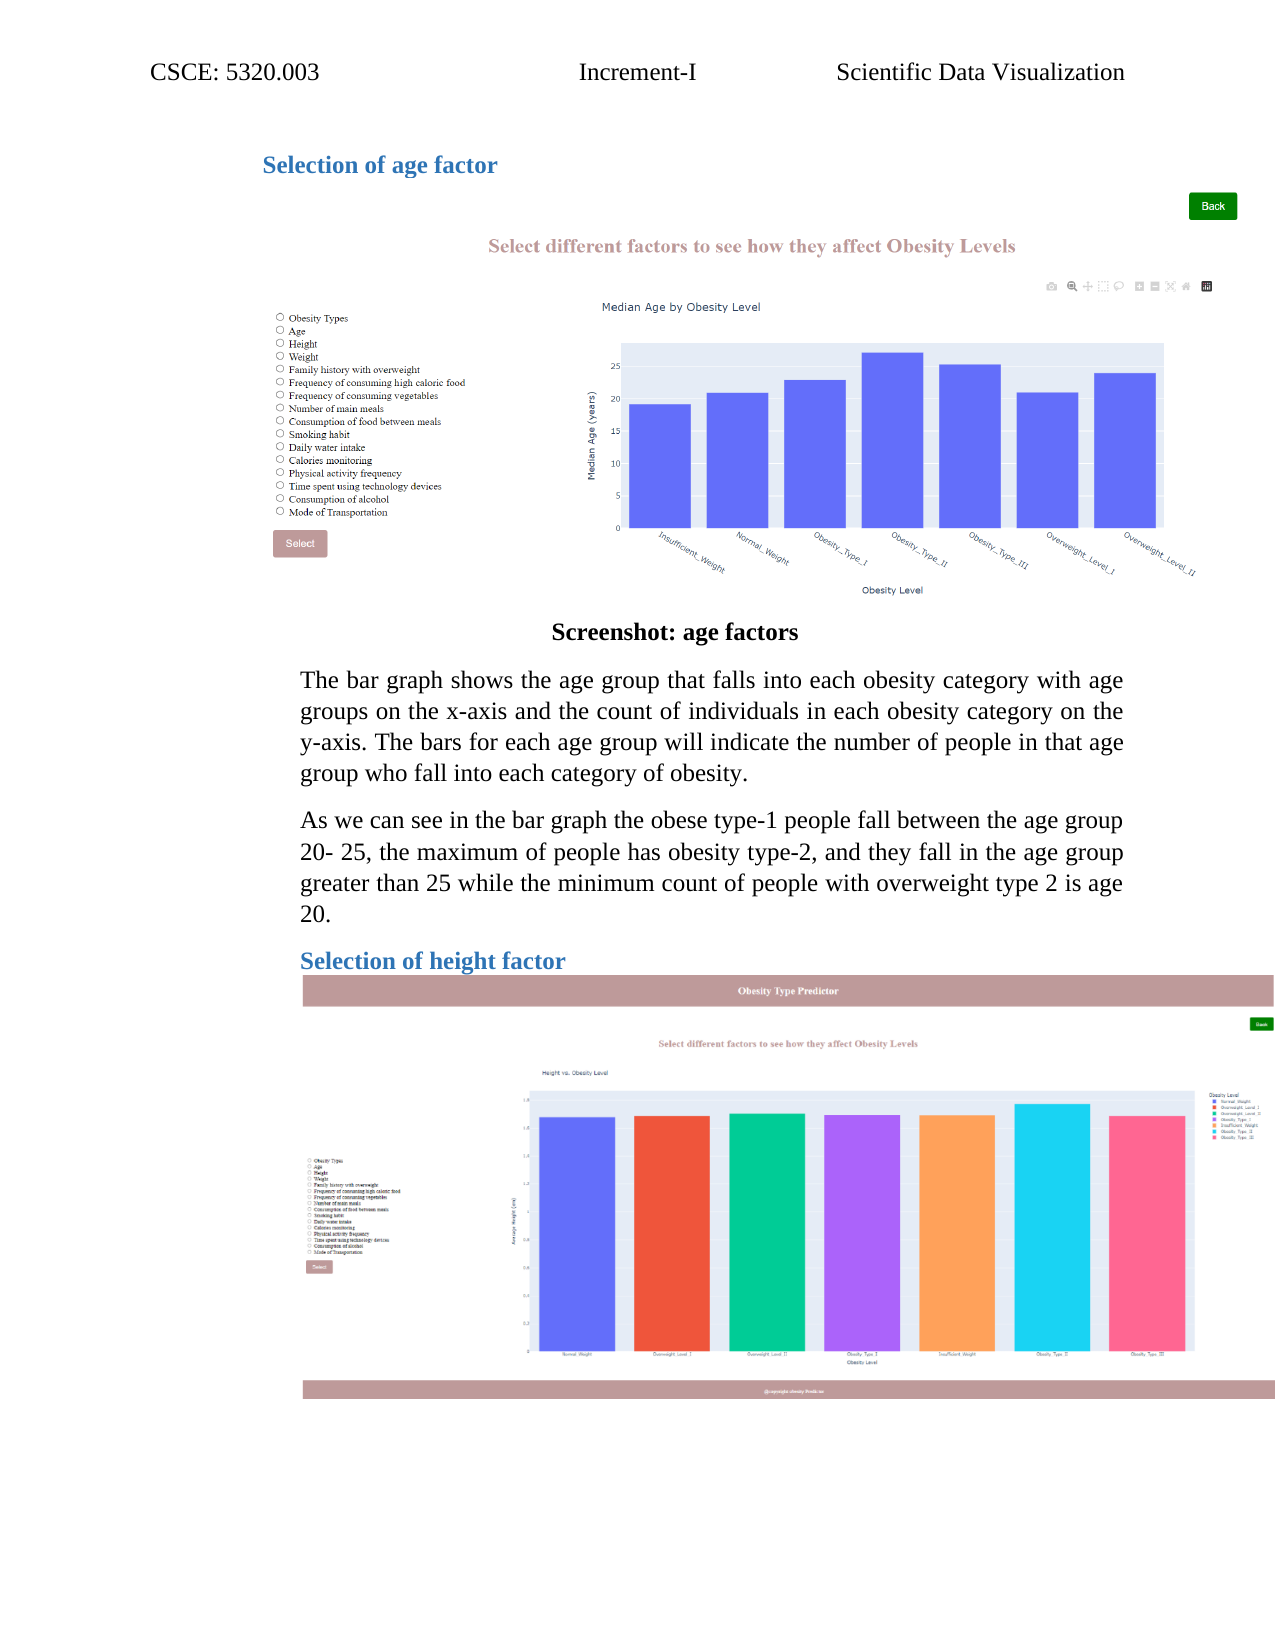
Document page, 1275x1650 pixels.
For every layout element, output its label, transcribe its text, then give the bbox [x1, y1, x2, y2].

picture [300, 975, 1275, 1399]
picture [262, 178, 1238, 598]
text As we can see in the bar graph the obese type-1 people fall between the age group 20- 25, the maximum of people has obesity type-2, and they fall in the age group greater than 25 while the minimum count of people with overweight type 2 is age 20. [300, 806, 1125, 927]
text The bar graph shows the age group that falls into each obesity category with age groups on the x-axis and the count of individuals in each obesity category on the y-axis. The bars for each age group will indicate the number of people in that age group who fall into each category of obesity. [300, 665, 1125, 787]
subtitle Selection of height factor [225, 946, 1125, 975]
text Screenshot: age factors [225, 617, 1125, 646]
subtitle Selection of age factor [187, 150, 1125, 179]
